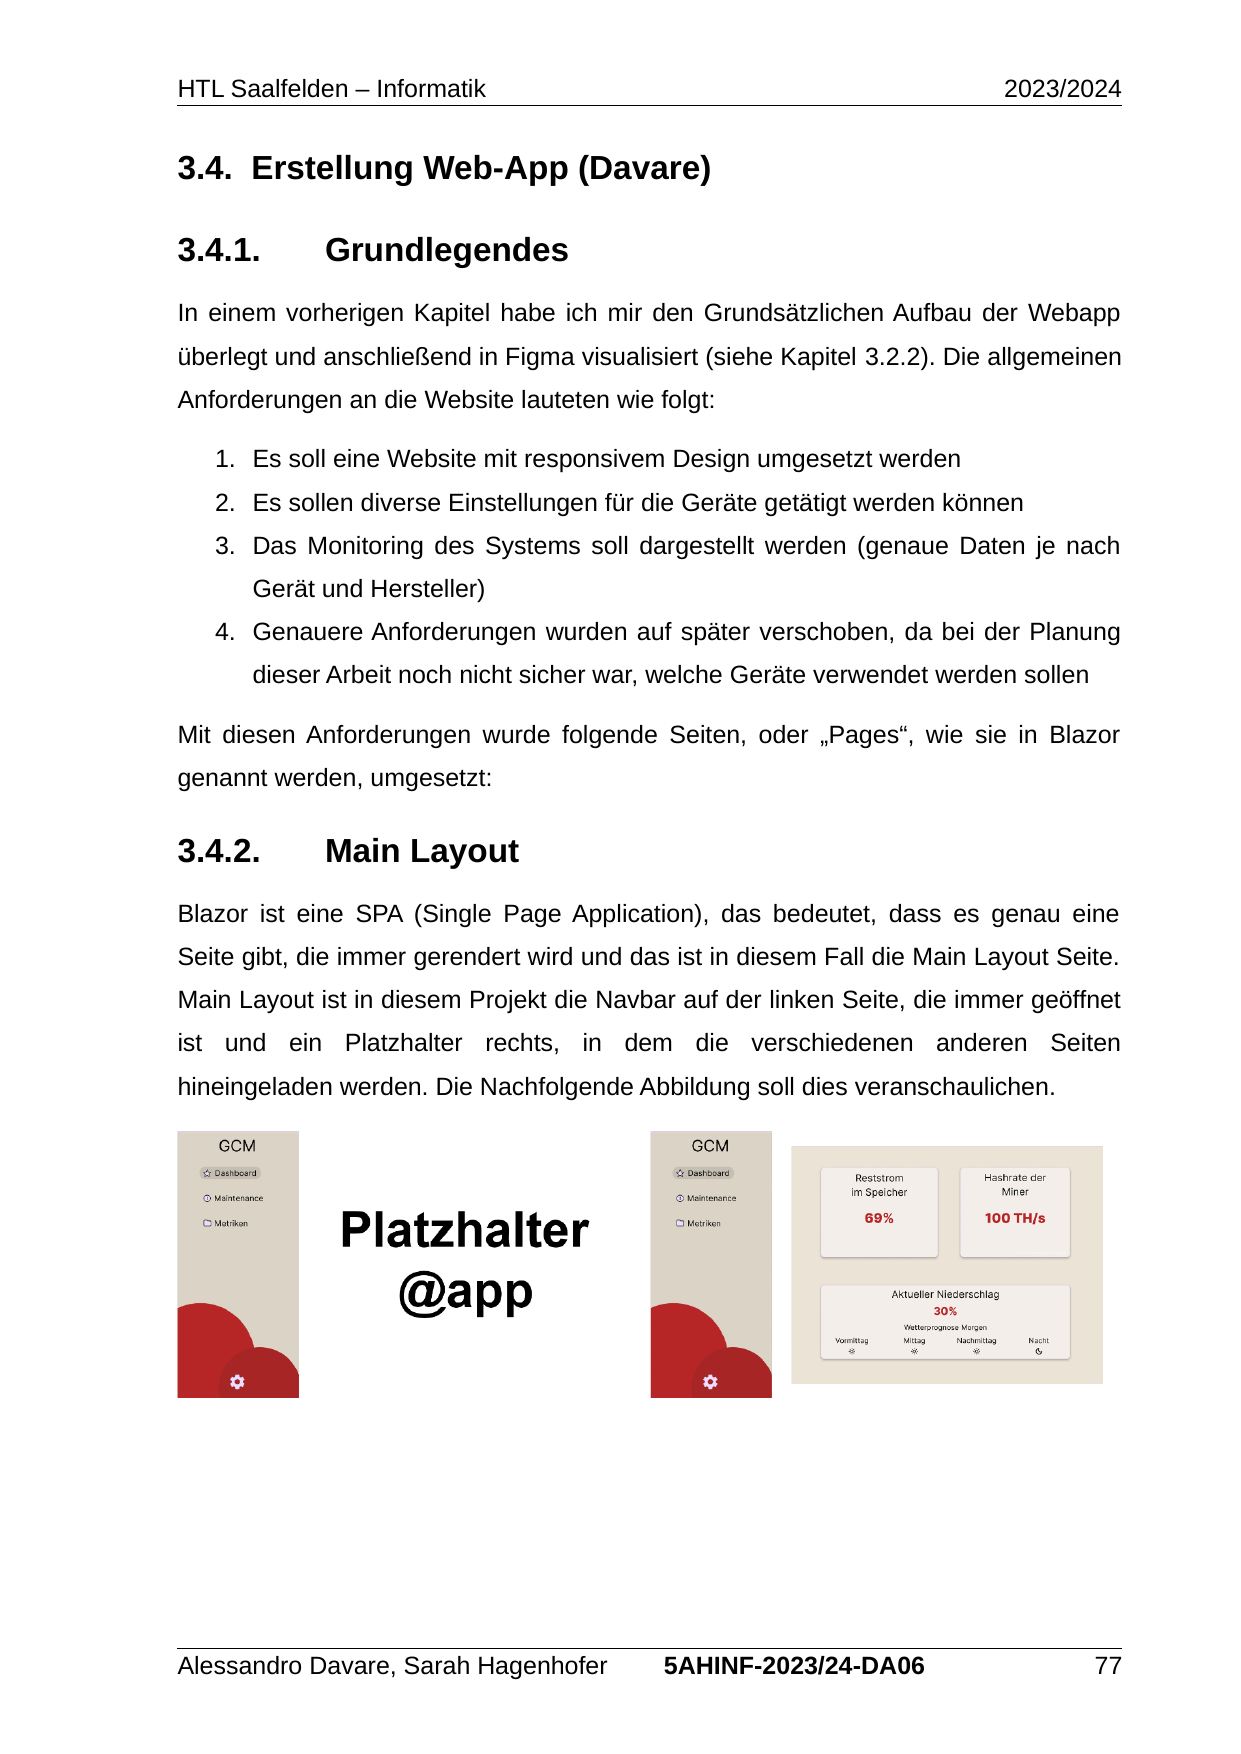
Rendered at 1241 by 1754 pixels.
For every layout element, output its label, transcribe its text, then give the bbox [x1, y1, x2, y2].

text Blazor ist eine SPA (Single Page Application), das bedeutet, dass es genau eine Seite gibt, die immer gerendert wird und das ist in diesem Fall die Main Layout Seite. Main Layout ist in diesem Projekt die Navbar auf der linken Seite, die immer geöffnet ist und ein Platzhalter rechts, in dem die verschiedenen anderen Seiten hineingeladen werden. Die Nachfolgende Abbildung soll dies veranschaulichen. [177, 899, 1122, 1100]
list Das Monitoring des Systems soll dargestellt werden (genaue Daten je nach Gerät und Hersteller) [215, 531, 1122, 602]
list Genauere Anforderungen wurden auf später verschoben, da bei der Planung dieser Arbeit noch nicht sicher war, welche Geräte verwendet werden sollen [215, 617, 1122, 689]
subtitle Main Layout [177, 831, 1122, 869]
list Es sollen diverse Einstellungen für die Geräte getätigt werden können [215, 487, 1122, 516]
picture [177, 1131, 1123, 1398]
subtitle Grundlegendes [177, 230, 1122, 269]
text Mit diesen Anforderungen wurde folgende Seiten, oder „Pages“, wie sie in Blazor genannt werden, umgesetzt: [177, 720, 1122, 792]
subtitle Erstellung Web-App (Davare) [177, 148, 1122, 186]
text In einem vorherigen Kapitel habe ich mir den Grundsätzlichen Aufbau der Webapp überlegt und anschließend in Figma visualisiert (siehe Kapitel 3.2.2). Die allgemeinen Anforderungen an die Website lauteten wie folgt: [177, 298, 1122, 413]
list Es soll eine Website mit responsivem Design umgesetzt werden [215, 444, 1122, 473]
